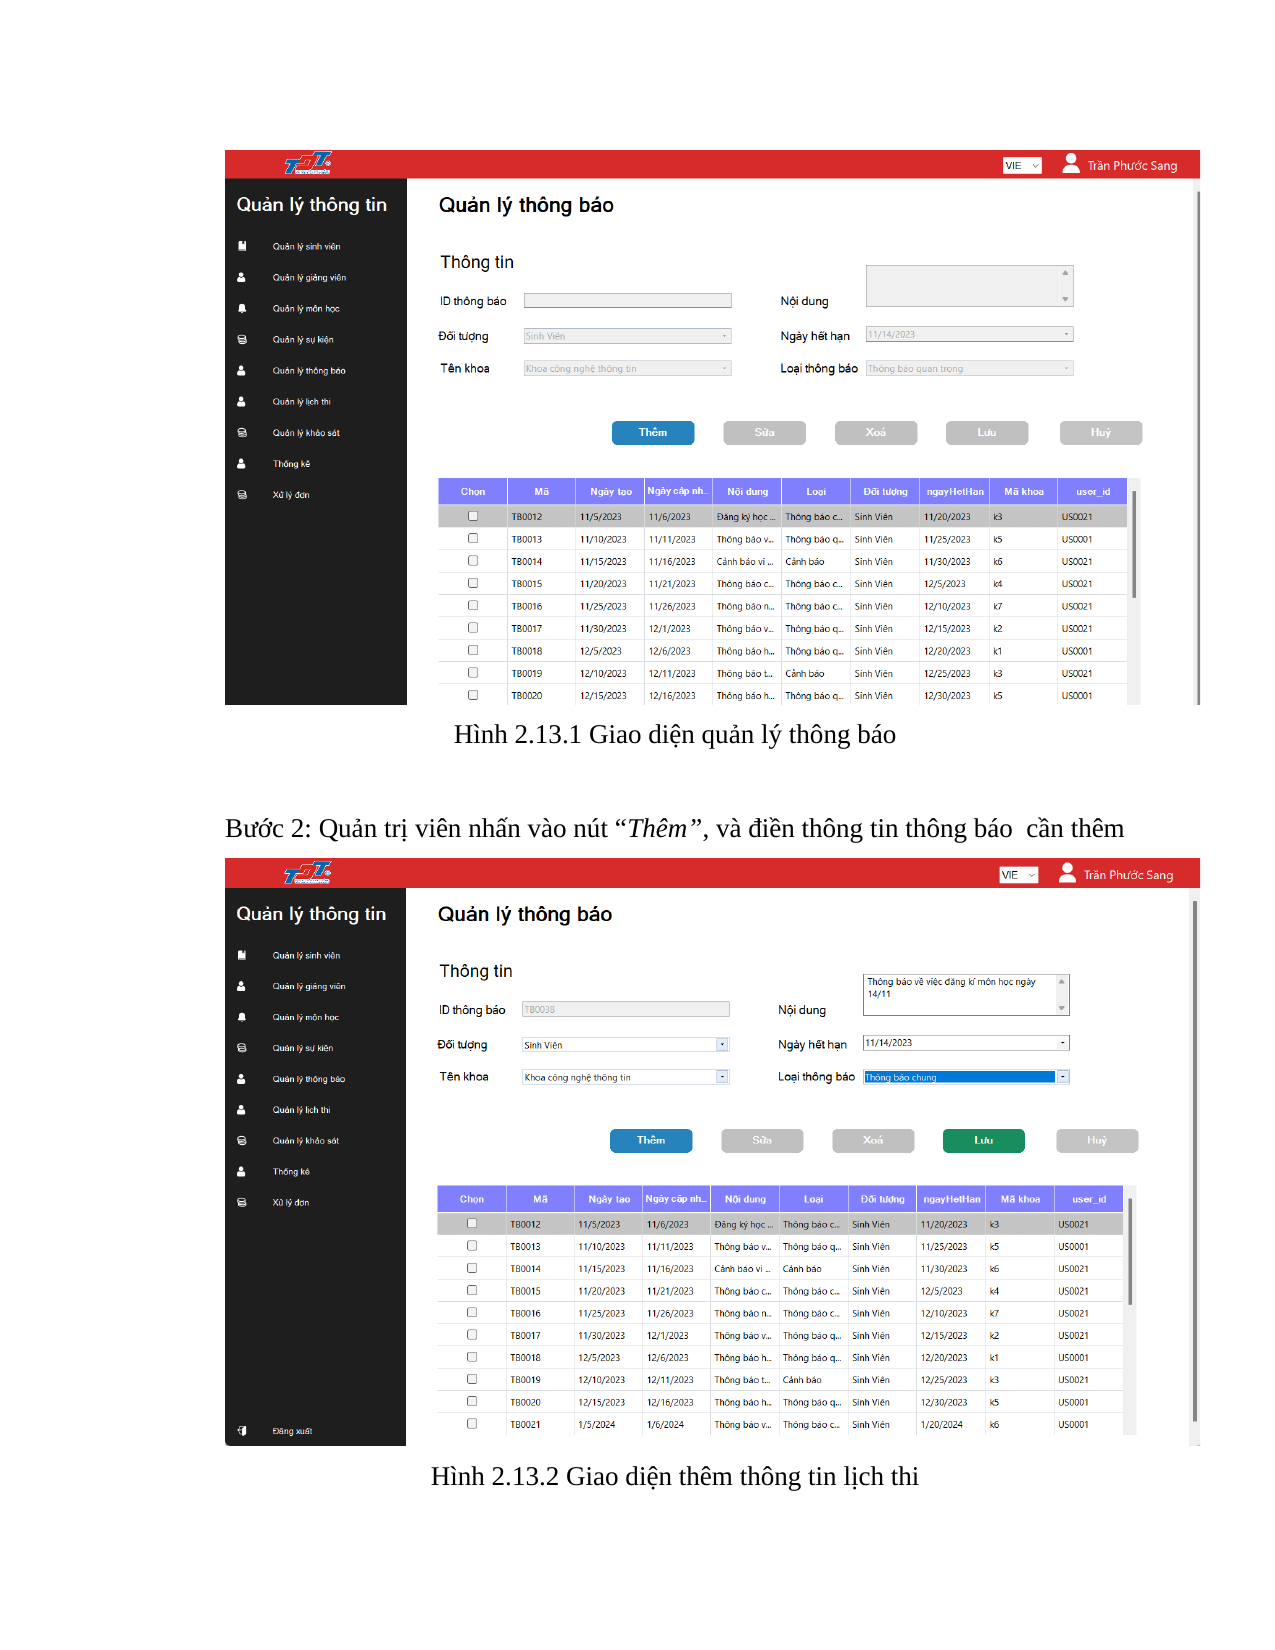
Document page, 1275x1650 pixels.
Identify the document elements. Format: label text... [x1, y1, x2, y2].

picture [225, 858, 1200, 1446]
text Hình 2.13.2 Giao diện thêm thông tin lịch thi [150, 1460, 1125, 1492]
picture [225, 150, 1200, 705]
text Bước 2: Quản trị viên nhấn vào nút “Thêm”, và điền thông tin thông báo cần thêm [150, 812, 1125, 843]
text Hình 2.13.1 Giao diện quản lý thông báo [150, 718, 1125, 750]
